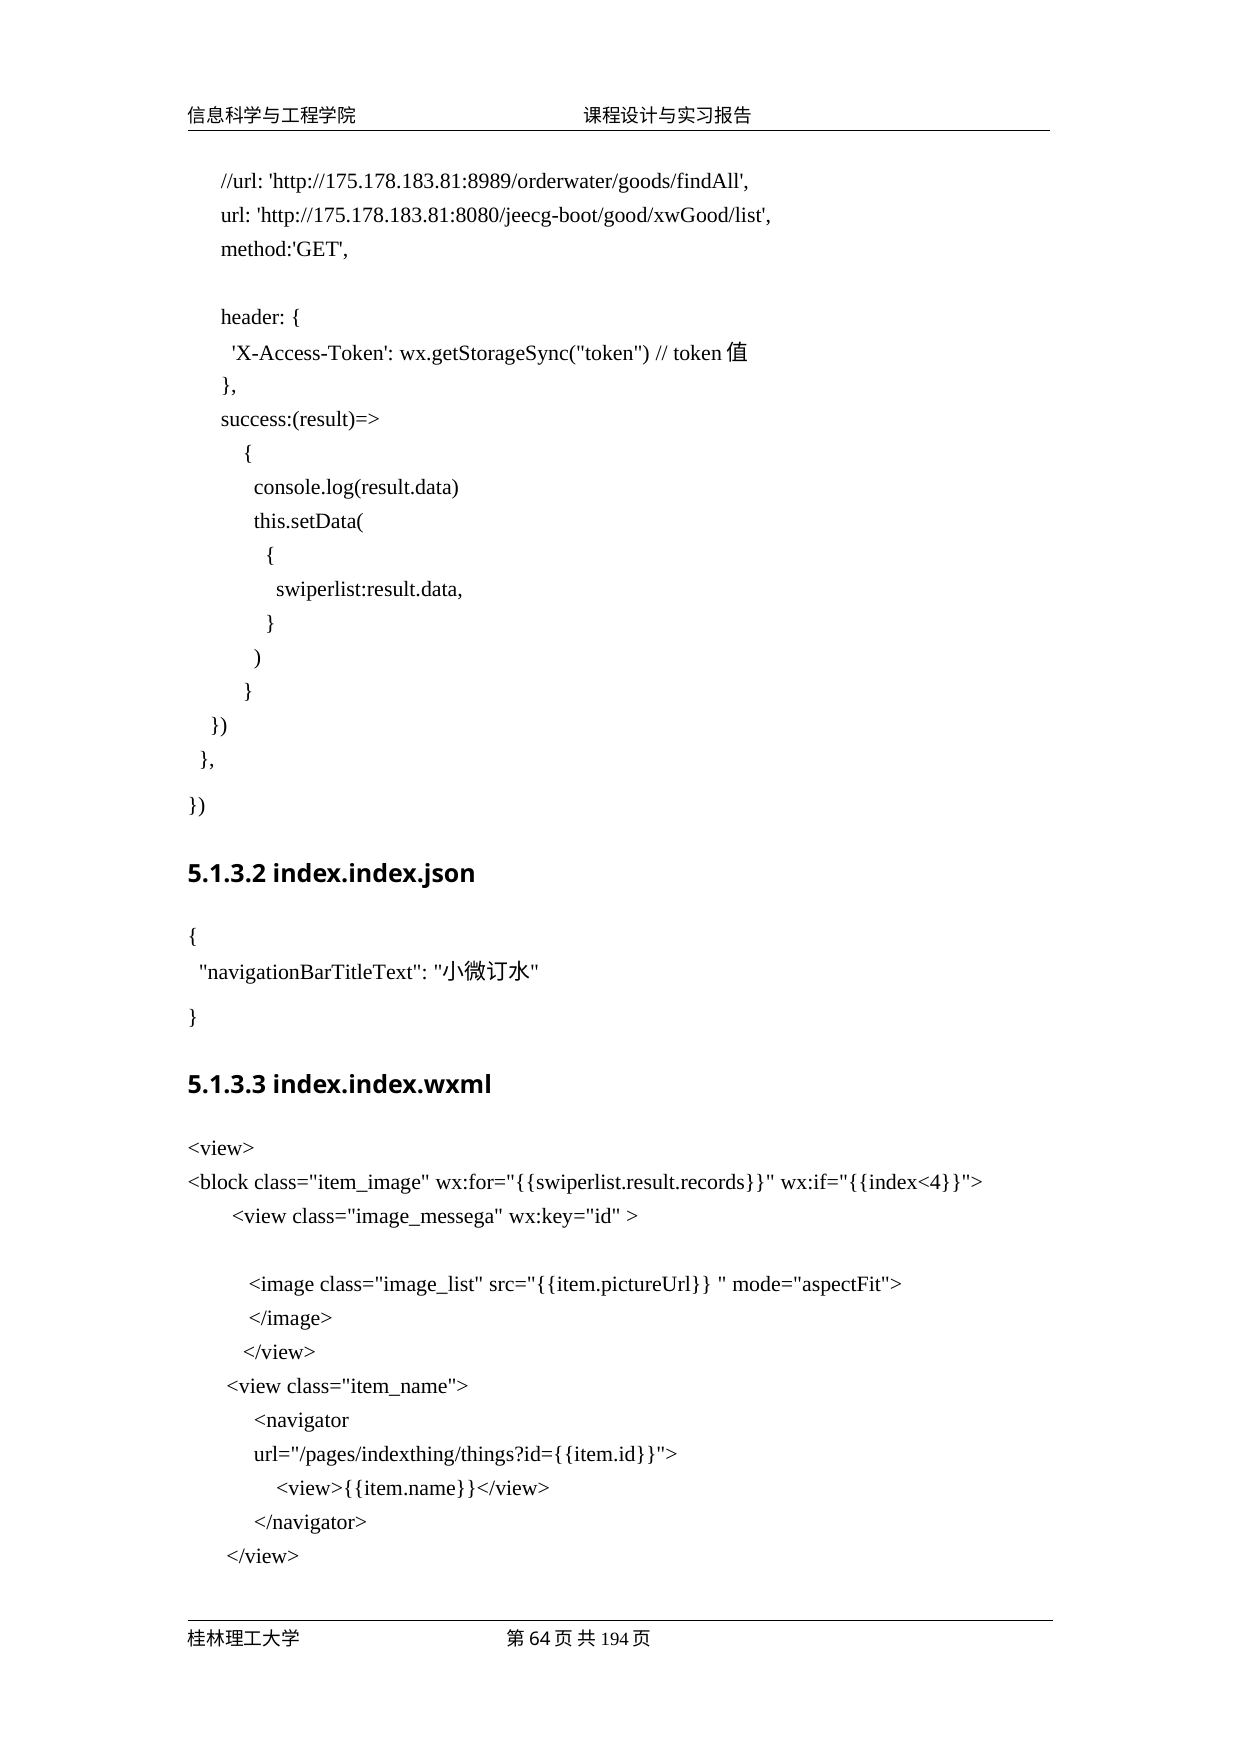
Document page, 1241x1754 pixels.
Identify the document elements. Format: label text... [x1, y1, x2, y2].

text 'X-Access-Token': wx.getStorageSync("token") // token值 [187, 334, 1053, 368]
text </view> [187, 1538, 1053, 1572]
text <view class="image_messega" wx:key="id" > [187, 1199, 1053, 1233]
text method:'GET', [187, 232, 1053, 266]
text } [187, 673, 1053, 707]
text { [187, 537, 1053, 571]
text }) [187, 788, 1053, 822]
text <view class="item_name"> [187, 1368, 1053, 1402]
text <navigator [187, 1402, 1053, 1436]
text success:(result)=> [187, 402, 1053, 436]
list 5.1.3.3 index.index.wxml [187, 1050, 1053, 1118]
text url="/pages/indexthing/things?id={{item.id}}"> [187, 1436, 1053, 1470]
text </image> [187, 1301, 1053, 1334]
text header: { [187, 300, 1053, 334]
text //url: 'http://175.178.183.81:8989/orderwater/goods/findAll', [187, 164, 1053, 198]
text swiperlist:result.data, [187, 571, 1053, 605]
text url: 'http://175.178.183.81:8080/jeecg-boot/good/xwGood/list', [187, 198, 1053, 232]
text }, [187, 741, 1053, 775]
text { [187, 436, 1053, 469]
text <view> [187, 1131, 1053, 1165]
text this.setData( [187, 503, 1053, 537]
text { [187, 919, 1053, 953]
text console.log(result.data) [187, 469, 1053, 503]
text } [187, 605, 1053, 639]
text </view> [187, 1334, 1053, 1368]
text } [187, 999, 1053, 1033]
text "navigationBarTitleText": "小微订水" [187, 953, 1053, 987]
list 5.1.3.2 index.index.json [187, 838, 1053, 906]
text ) [187, 639, 1053, 673]
text <view>{{item.name}}</view> [187, 1470, 1053, 1504]
text <block class="item_image" wx:for="{{swiperlist.result.records}}" wx:if="{{index<4}}"> [187, 1165, 1053, 1199]
text }, [187, 368, 1053, 402]
text <image class="image_list" src="{{item.pictureUrl}} " mode="aspectFit"> [187, 1267, 1053, 1301]
text </navigator> [187, 1504, 1053, 1538]
text }) [187, 707, 1053, 741]
